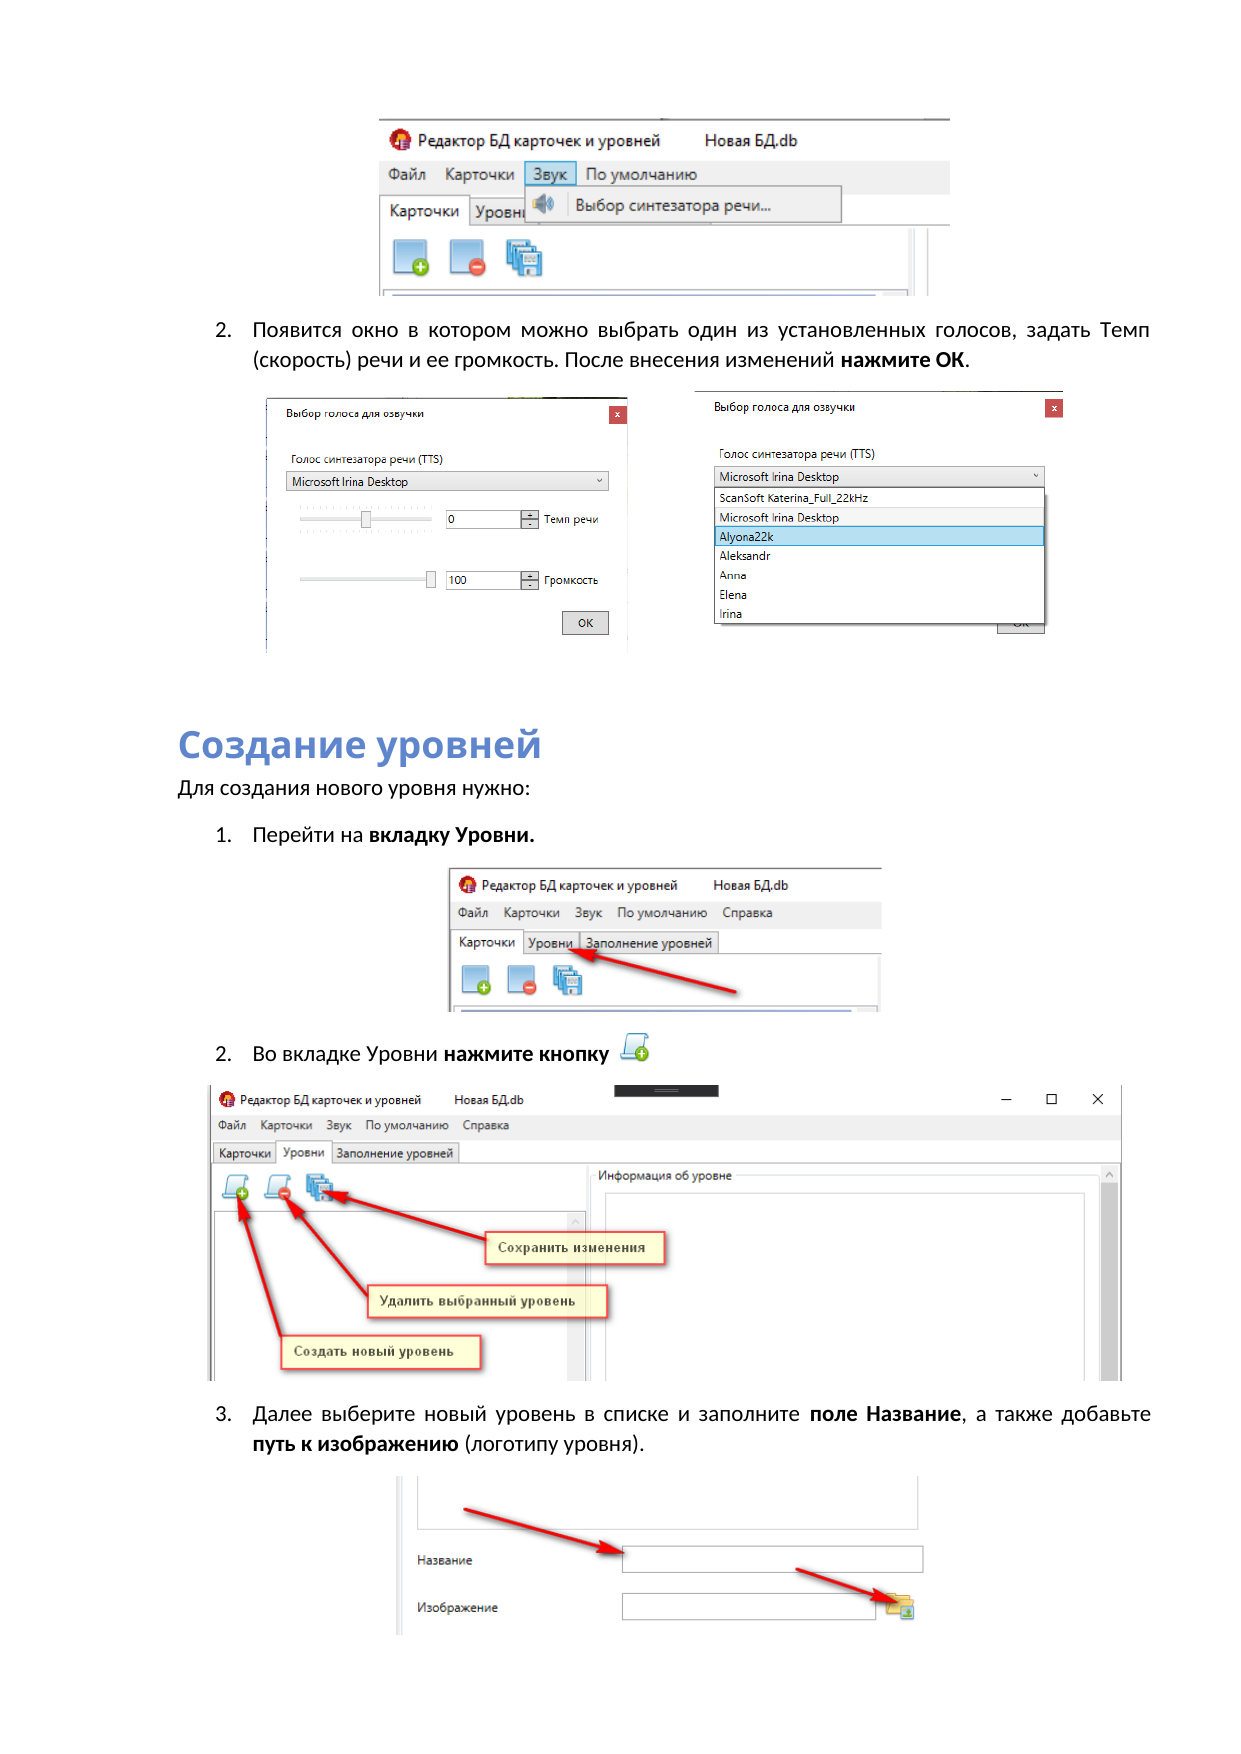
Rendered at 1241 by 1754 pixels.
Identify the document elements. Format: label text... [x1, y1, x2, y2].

list Далее выберите новый уровень в списке и заполните поле Название, а также добавьте путь к изображению (логотипу уровня). [215, 1399, 1152, 1458]
picture [207, 1085, 1122, 1381]
picture [447, 867, 882, 1012]
picture [379, 118, 950, 296]
picture [265, 397, 628, 653]
list Во вкладке Уровни нажмите кнопку [215, 1031, 1152, 1067]
subtitle Создание уровней [177, 718, 1152, 769]
text Для создания нового уровня нужно: [177, 773, 1152, 802]
picture [396, 1476, 933, 1635]
list Перейти на вкладку Уровни. [215, 820, 1152, 848]
picture [694, 391, 1063, 653]
list Появится окно в котором можно выбрать один из установленных голосов, задать Темп (скорость) речи и ее громкость. После внесения изменений нажмите ОК. [215, 315, 1152, 373]
picture [614, 1030, 651, 1062]
